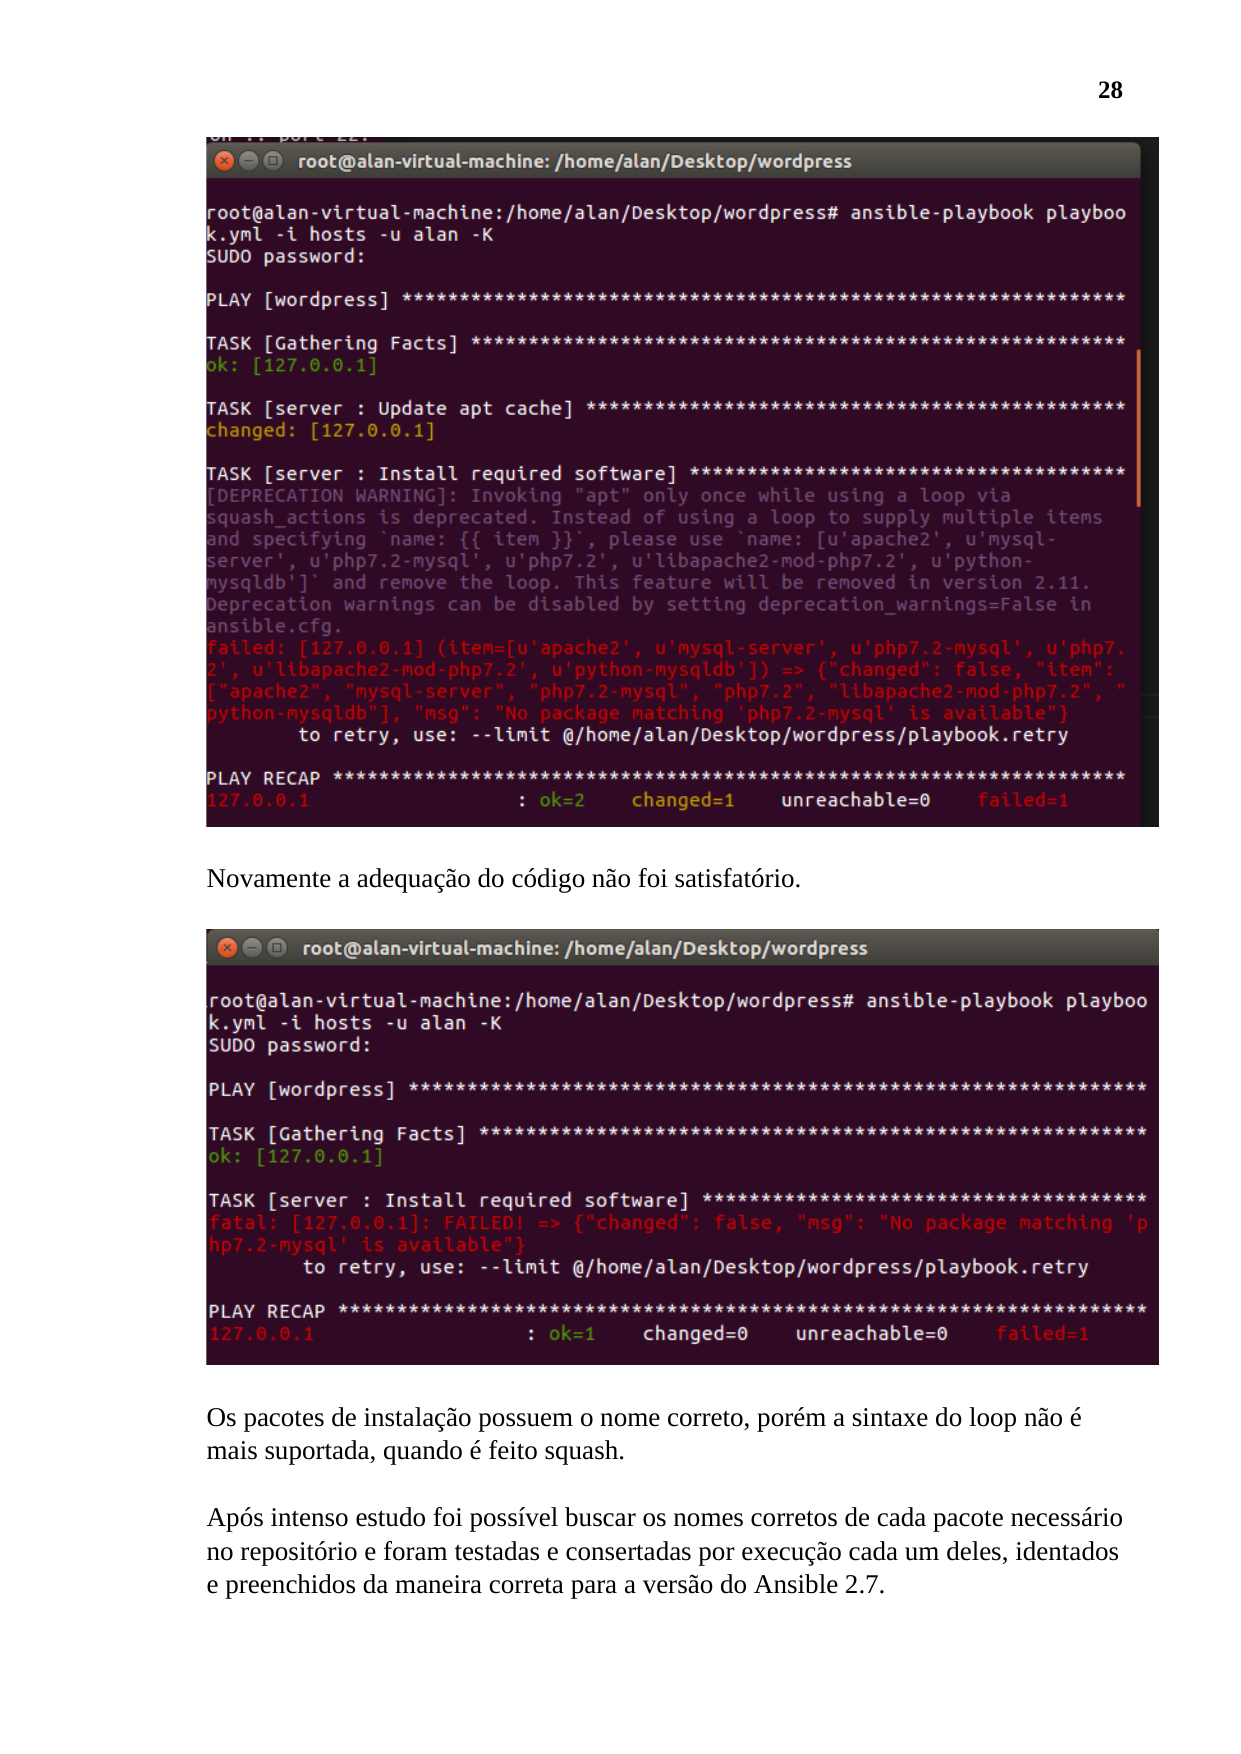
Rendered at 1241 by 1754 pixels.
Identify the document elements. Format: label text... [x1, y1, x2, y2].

picture [206, 137, 1159, 827]
picture [206, 929, 1159, 1365]
text Novamente a adequação do código não foi satisfatório. [206, 862, 1129, 894]
text Após intenso estudo foi possível buscar os nomes corretos de cada pacote necessário no repositório e foram testadas e consertadas por execução cada um deles, identados e preenchidos da maneira correta para a versão do Ansible 2.7. [206, 1501, 1129, 1599]
text Os pacotes de instalação possuem o nome correto, porém a sintaxe do loop não é mais suportada, quando é feito squash. [206, 1401, 1129, 1465]
